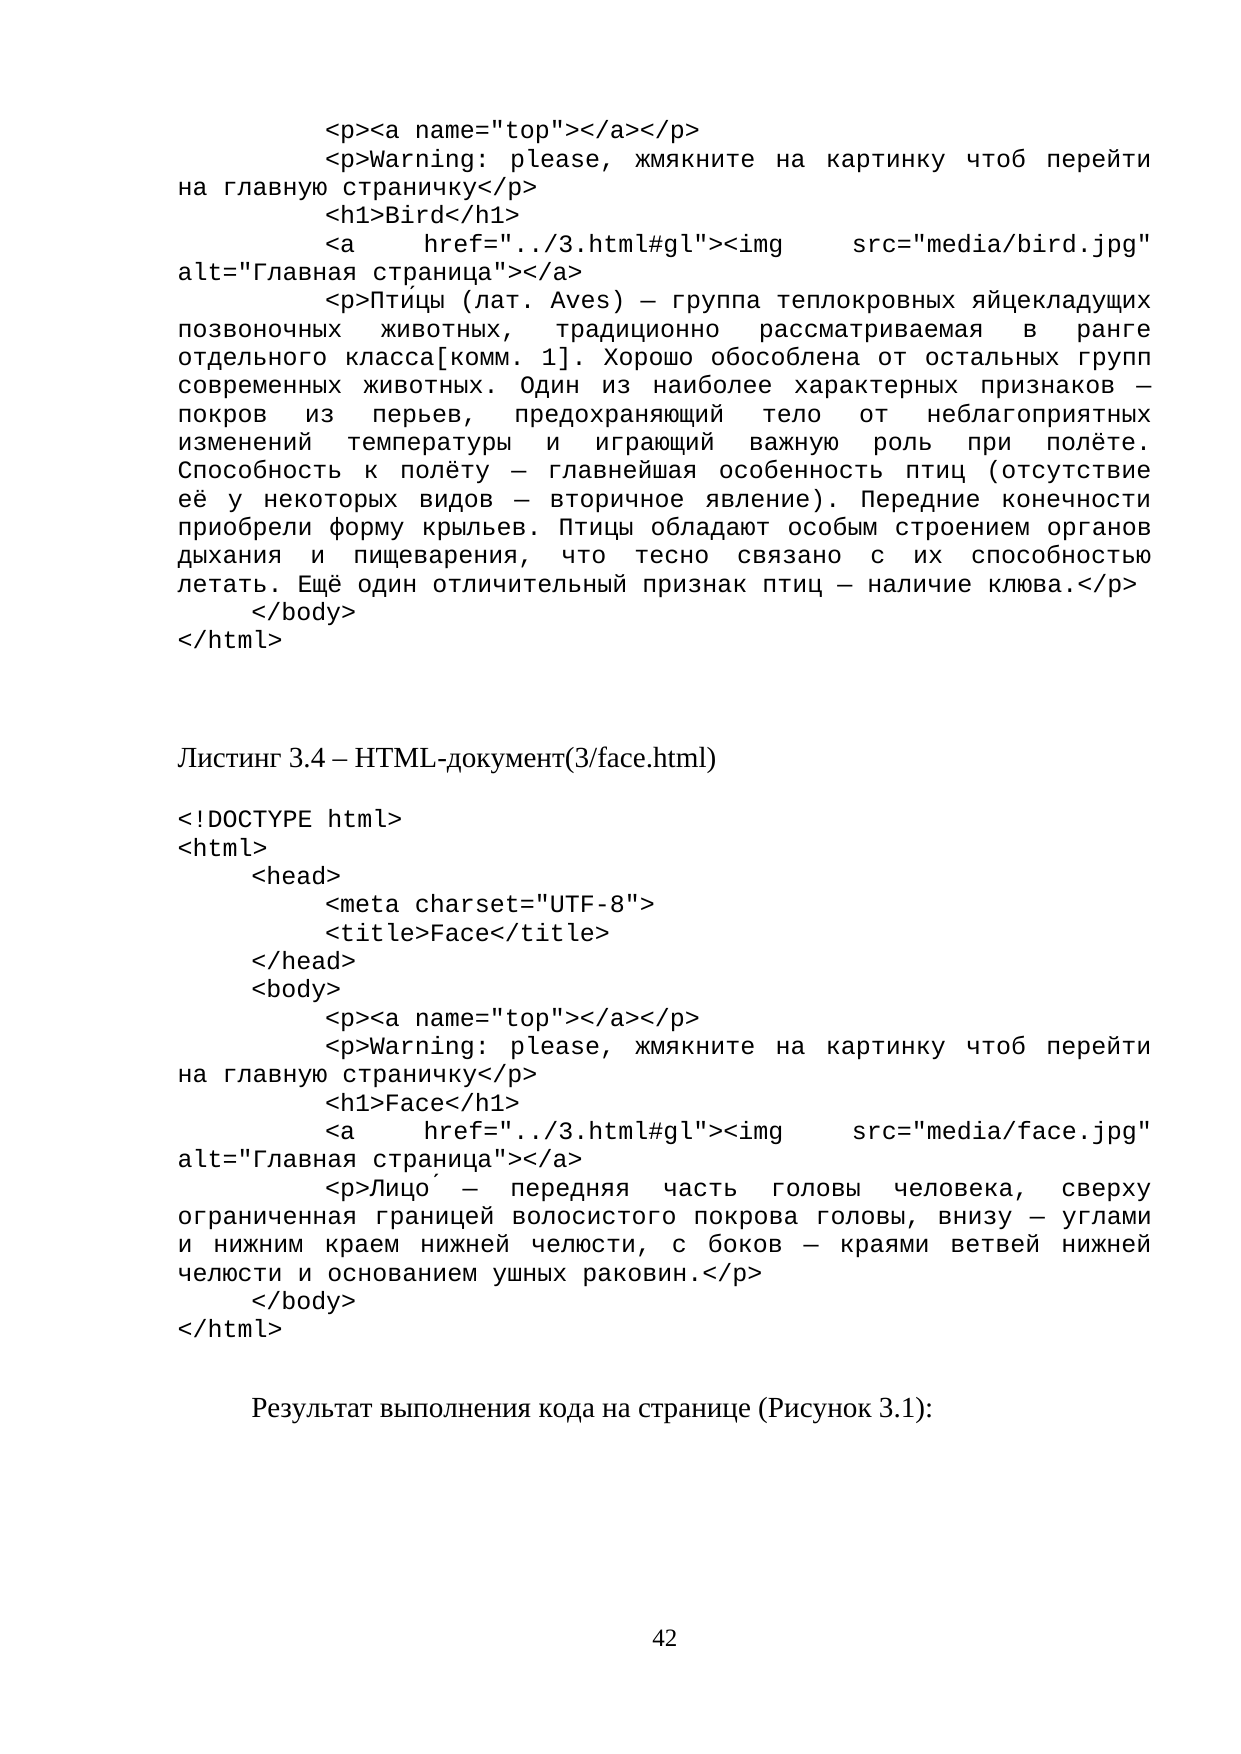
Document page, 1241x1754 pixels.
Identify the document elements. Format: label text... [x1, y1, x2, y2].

text <h1>Bird</h1> [177, 203, 1152, 231]
text <p><a name="top"></a></p> [177, 1005, 1152, 1034]
text </html> [177, 628, 1152, 656]
text <p>Лицо́ — передняя часть головы человека, сверху ограниченная границей волосистого покрова головы, внизу — углами и нижним краем нижней челюсти, с боков — краями ветвей нижней челюсти и основанием ушных раковин.</p> [177, 1175, 1152, 1289]
text <p>Warning: please, жмякните на картинку чтоб перейти на главную страничку</p> [177, 146, 1152, 203]
text <a href="../3.html#gl"><img src="media/face.jpg" alt="Главная страница"></a> [177, 1119, 1152, 1175]
text <body> [177, 977, 1152, 1005]
text <meta charset="UTF-8"> [177, 892, 1152, 920]
text Листинг 3.4 – HTML-документ(3/face.html) [177, 740, 1152, 774]
text <!DOCTYPE html> [177, 807, 1152, 835]
text <p><a name="top"></a></p> [177, 118, 1152, 146]
text </body> [177, 1289, 1152, 1317]
text </body> [177, 600, 1152, 628]
text <head> [177, 864, 1152, 892]
text </head> [177, 949, 1152, 977]
text Результат выполнения кода на странице (Рисунок 3.1): [177, 1390, 1152, 1424]
text </html> [177, 1317, 1152, 1345]
text <a href="../3.html#gl"><img src="media/bird.jpg" alt="Главная страница"></a> [177, 231, 1152, 288]
text <h1>Face</h1> [177, 1090, 1152, 1119]
text <title>Face</title> [177, 920, 1152, 949]
text <p>Пти́цы (лат. Aves) — группа теплокровных яйцекладущих позвоночных животных, традиционно рассматриваемая в ранге отдельного класса[комм. 1]. Хорошо обособлена от остальных групп современных животных. Один из наиболее характерных признаков — покров из перьев, предохраняющий тело от неблагоприятных изменений температуры и играющий важную роль при полёте. Способность к полёту — главнейшая особенность птиц (отсутствие её у некоторых видов — вторичное явление). Передние конечности приобрели форму крыльев. Птицы обладают особым строением органов дыхания и пищеварения, что тесно связано с их способностью летать. Ещё один отличительный признак птиц — наличие клюва.</p> [177, 288, 1152, 600]
text <html> [177, 835, 1152, 864]
text <p>Warning: please, жмякните на картинку чтоб перейти на главную страничку</p> [177, 1034, 1152, 1090]
